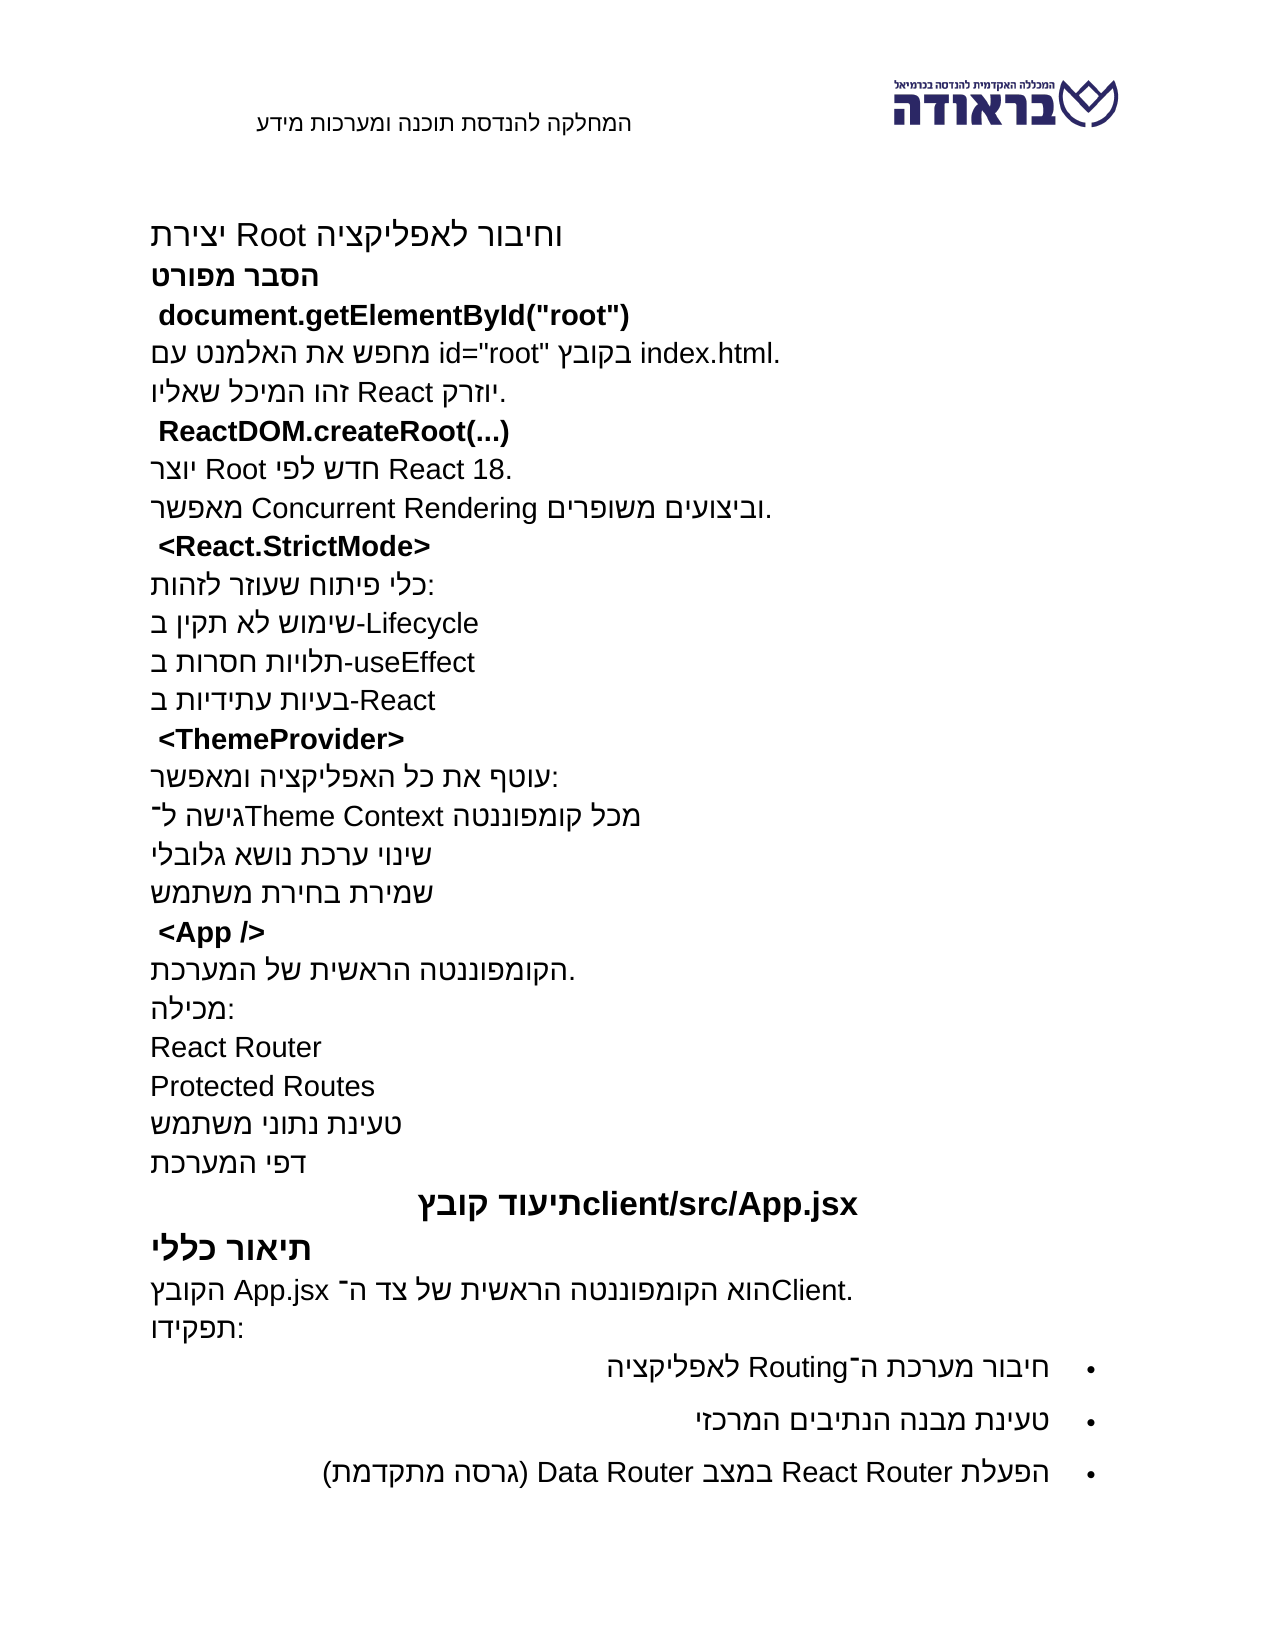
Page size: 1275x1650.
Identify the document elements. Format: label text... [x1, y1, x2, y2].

list חיבור מערכת ה־Routing לאפליקציה [150, 1350, 1087, 1383]
picture [887, 75, 1125, 132]
text יוצר Root חדש לפי React 18. [150, 452, 1125, 486]
text שימוש לא תקין ב-Lifecycle [150, 606, 1125, 640]
text עוטף את כל האפליקציה ומאפשר: [150, 760, 1125, 794]
text הקומפוננטה הראשית של המערכת. [150, 953, 1125, 987]
text ReactDOM.createRoot(...) [150, 413, 1125, 447]
text שינוי ערכת נושא גלובלי [150, 837, 1125, 871]
list טעינת מבנה הנתיבים המרכזי [150, 1403, 1087, 1436]
text דפי המערכת [150, 1146, 1125, 1179]
text document.getElementById("root") [150, 298, 1125, 331]
text מאפשר Concurrent Rendering וביצועים משופרים. [150, 491, 1125, 524]
text תיאור כללי [150, 1228, 1125, 1267]
text גישה ל־Theme Context מכל קומפוננטה [150, 799, 1125, 832]
text טעינת נתוני משתמש [150, 1107, 1125, 1141]
text תפקידו: [150, 1311, 1125, 1345]
text זהו המיכל שאליו React יוזרק. [150, 375, 1125, 408]
text <React.StrictMode> [150, 529, 1125, 563]
text הקובץ App.jsx הוא הקומפוננטה הראשית של צד ה־Client. [150, 1273, 1125, 1306]
text הסבר מפורט [150, 259, 1125, 293]
text <ThemeProvider> [150, 722, 1125, 755]
text <App /> [150, 914, 1125, 948]
text בעיות עתידיות ב-React [150, 683, 1125, 717]
text מכילה: [150, 992, 1125, 1025]
text שמירת בחירת משתמש [150, 876, 1125, 909]
text כלי פיתוח שעוזר לזהות: [150, 568, 1125, 601]
list הפעלת React Router במצב Data Router (גרסה מתקדמת) [150, 1455, 1087, 1489]
text React Router [150, 1030, 1125, 1064]
text תלויות חסרות ב-useEffect [150, 645, 1125, 678]
text מחפש את האלמנט עם id="root" בקובץ index.html. [150, 336, 1125, 370]
text תיעוד קובץclient/src/App.jsx [150, 1184, 1125, 1223]
text Protected Routes [150, 1069, 1125, 1102]
text יצירת Root וחיבור לאפליקציה [150, 215, 1125, 254]
